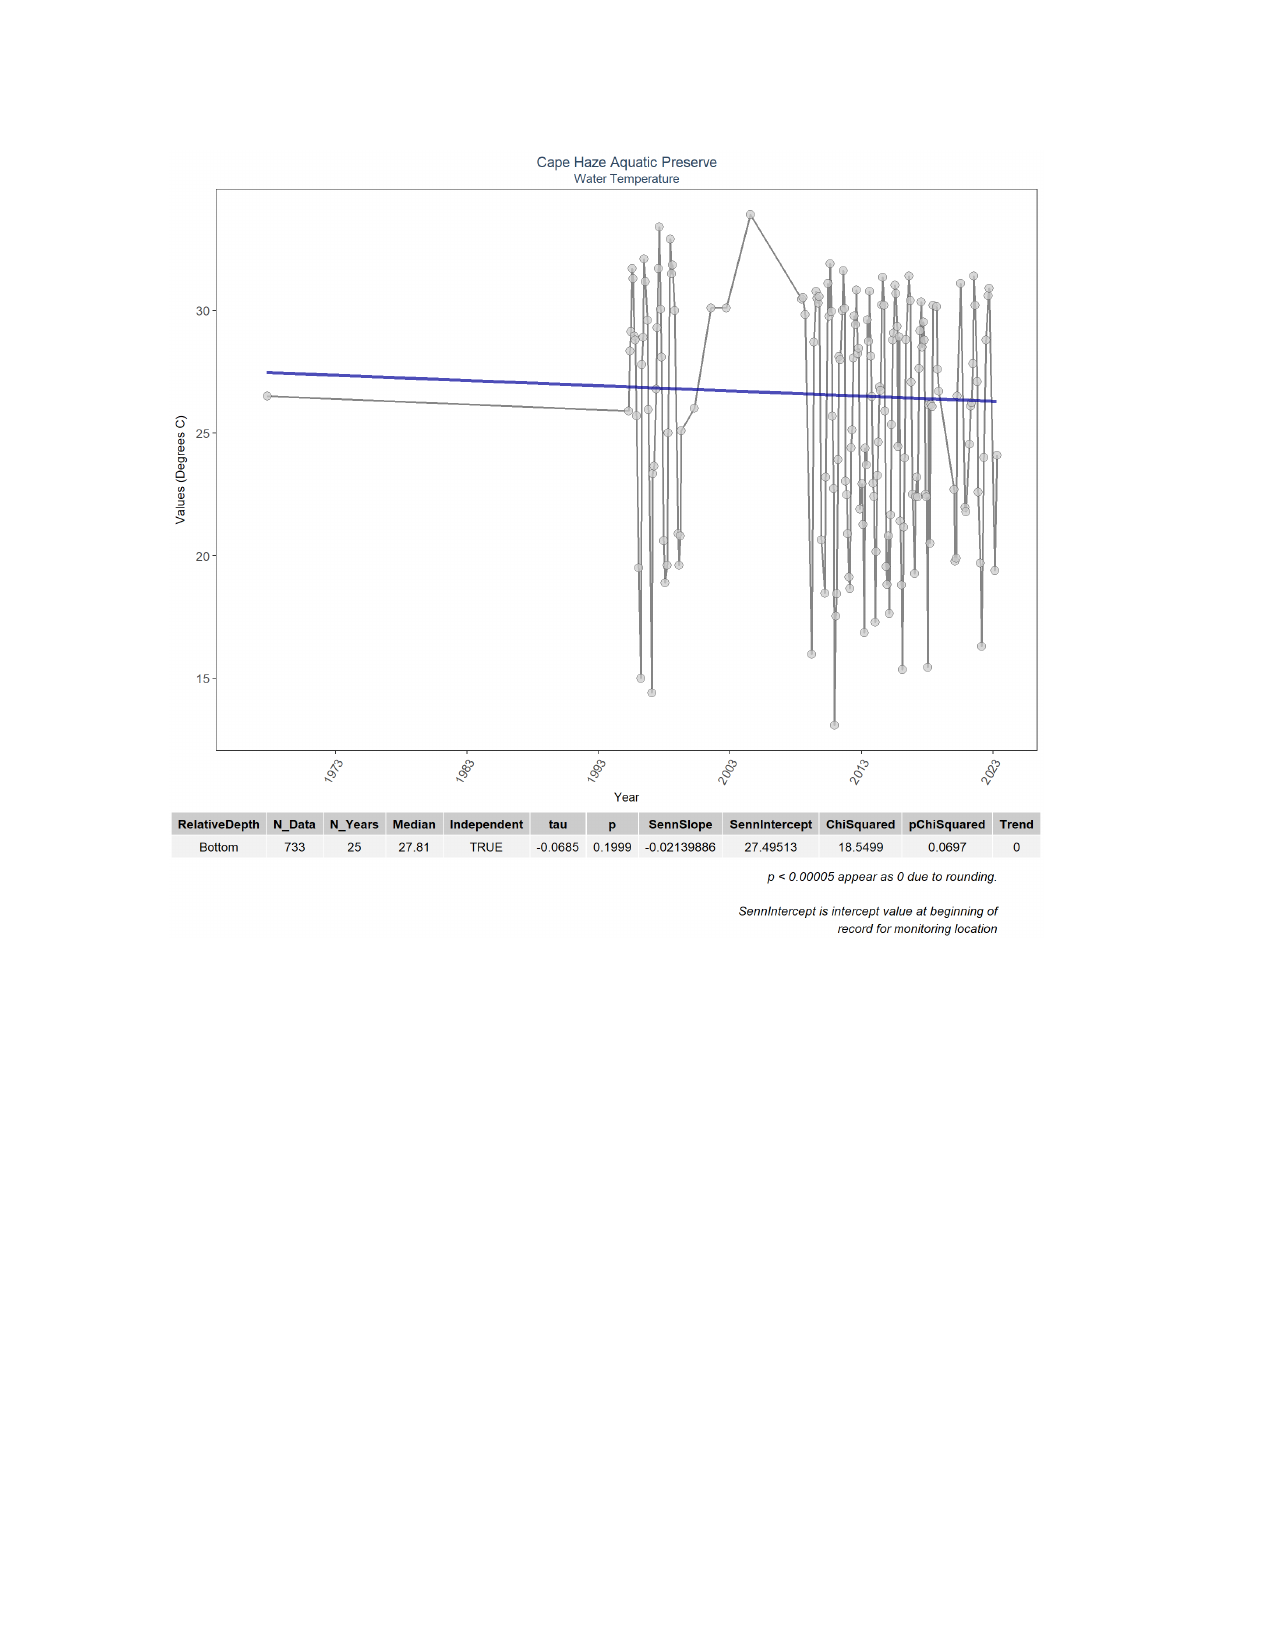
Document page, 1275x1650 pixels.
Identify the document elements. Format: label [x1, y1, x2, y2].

picture [168, 150, 1044, 938]
